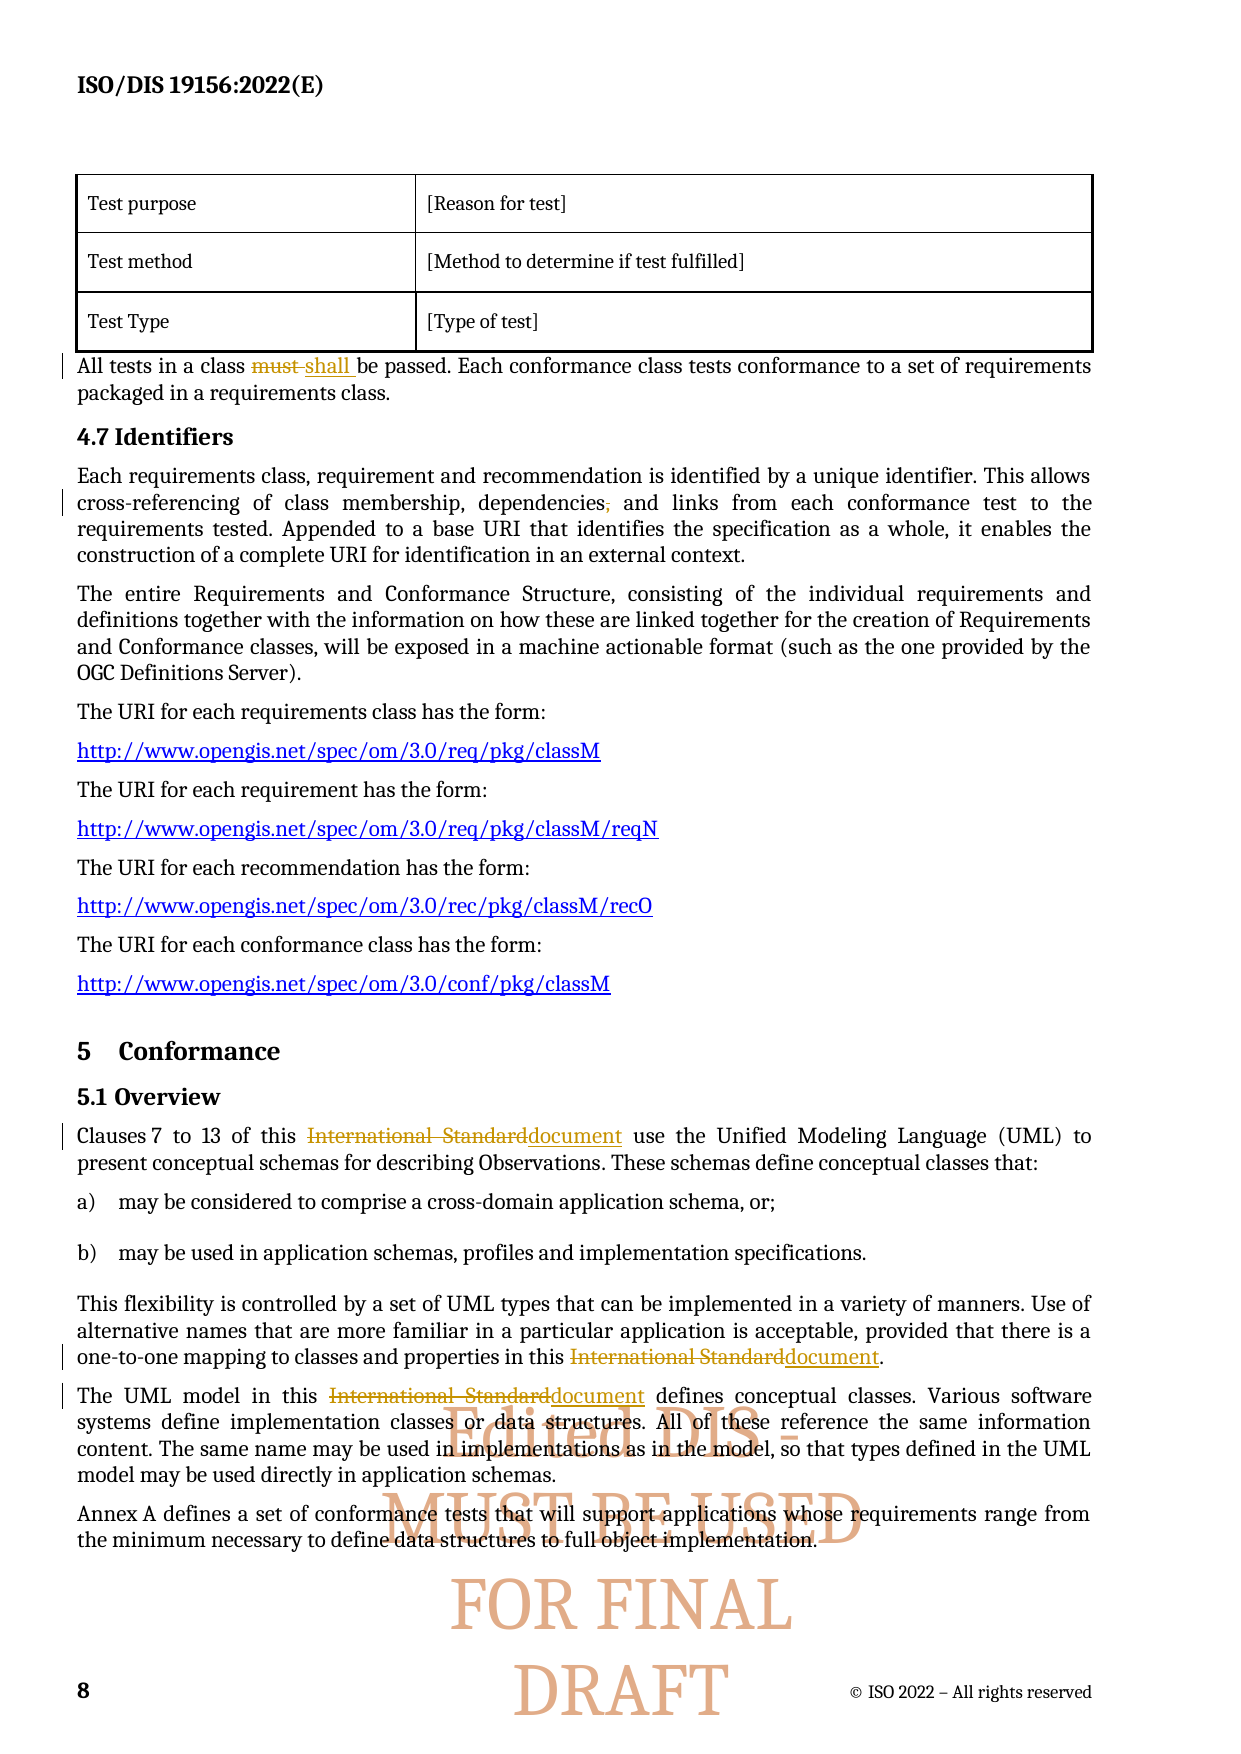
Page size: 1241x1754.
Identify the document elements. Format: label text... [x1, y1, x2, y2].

text This flexibility is controlled by a set of UML types that can be implemented in a variety of manners. Use of alternative names that are more familiar in a particular application is acceptable, provided that there is a one-to-one mapping to classes and properties in this . [77, 1291, 1092, 1370]
text All tests in a class be passed. Each conformance class tests conformance to a set of requirements packaged in a requirements class. [77, 353, 1092, 406]
text http://www.opengis.net/spec/om/3.0/rec/pkg/classM/recO [77, 893, 1092, 919]
text The URI for each requirement has the form: [77, 777, 1092, 803]
text http://www.opengis.net/spec/om/3.0/req/pkg/classM [77, 738, 1092, 764]
subtitle Conformance [77, 1038, 1092, 1066]
table_cell Test Type [78, 293, 415, 350]
text The URI for each requirements class has the form: [77, 699, 1092, 725]
list a) may be considered to comprise a cross-domain application schema, or; [77, 1188, 1092, 1215]
table_cell Test method [78, 233, 415, 291]
table_cell [Type of test] [417, 293, 1091, 350]
subtitle Identifiers [77, 424, 1092, 451]
text http://www.opengis.net/spec/om/3.0/req/pkg/classM/reqN [77, 815, 1092, 842]
table_cell Test purpose [78, 175, 415, 232]
subtitle Overview [77, 1085, 1092, 1111]
text The URI for each conformance class has the form: [77, 932, 1092, 958]
text Clauses 7 to 13 of this use the Unified Modeling Language (UML) to present conceptual schemas for describing Observations. These schemas define conceptual classes that: [77, 1123, 1092, 1176]
table_cell [Reason for test] [416, 175, 1091, 232]
text Each requirements class, requirement and recommendation is identified by a unique identifier. This allows cross-referencing of class membership, dependencies and links from each conformance test to the requirements tested. Appended to a base URI that identifies the specification as a whole, it enables the construction of a complete URI for identification in an external context. [77, 463, 1092, 568]
table_cell [Method to determine if test fulfilled] [416, 233, 1091, 291]
text The UML model in this defines conceptual classes. Various software systems define implementation classes or data structures. All of these reference the same information content. The same name may be used in implementations as in the model, so that types defined in the UML model may be used directly in application schemas. [77, 1383, 1092, 1488]
text http://www.opengis.net/spec/om/3.0/conf/pkg/classM [77, 971, 1092, 997]
text The entire Requirements and Conformance Structure, consisting of the individual requirements and definitions together with the information on how these are linked together for the creation of Requirements and Conformance classes, will be exposed in a machine actionable format (such as the one provided by the OGC Definitions Server). [77, 581, 1092, 686]
list b) may be used in application schemas, profiles and implementation specifications. [77, 1240, 1092, 1266]
text Annex A defines a set of conformance tests that will support applications whose requirements range from the minimum necessary to define data structures to full object implementation. [77, 1501, 1092, 1553]
text The URI for each recommendation has the form: [77, 854, 1092, 881]
